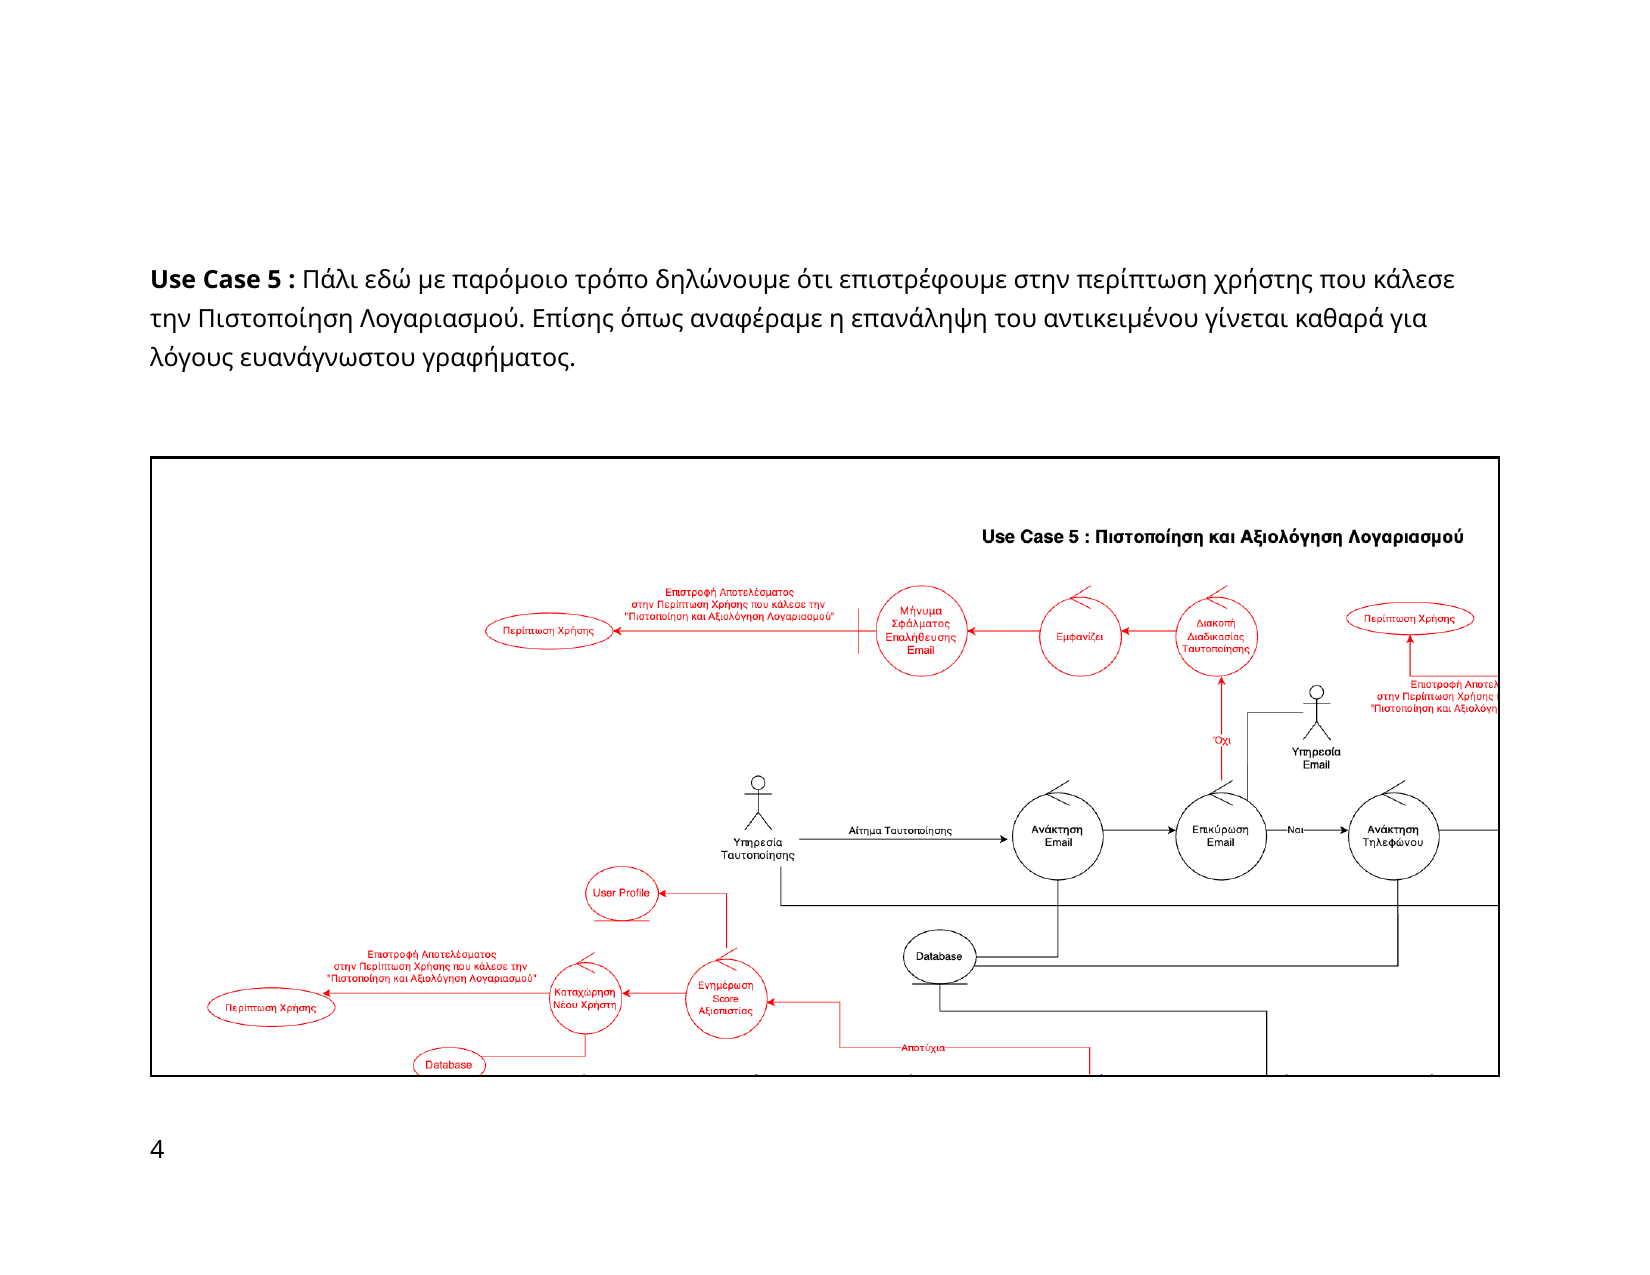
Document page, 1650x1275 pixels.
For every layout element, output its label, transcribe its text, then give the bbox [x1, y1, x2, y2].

text Use Case 5 : Πάλι εδώ με παρόμοιο τρόπο δηλώνουμε ότι επιστρέφουμε στην περίπτωση χρήστης που κάλεσε την Πιστοποίηση Λογαριασμού. Επίσης όπως αναφέραμε η επανάληψη του αντικειμένου γίνεται καθαρά για λόγους ευανάγνωστου γραφήματος. [150, 262, 1500, 374]
picture [152, 459, 1498, 1075]
